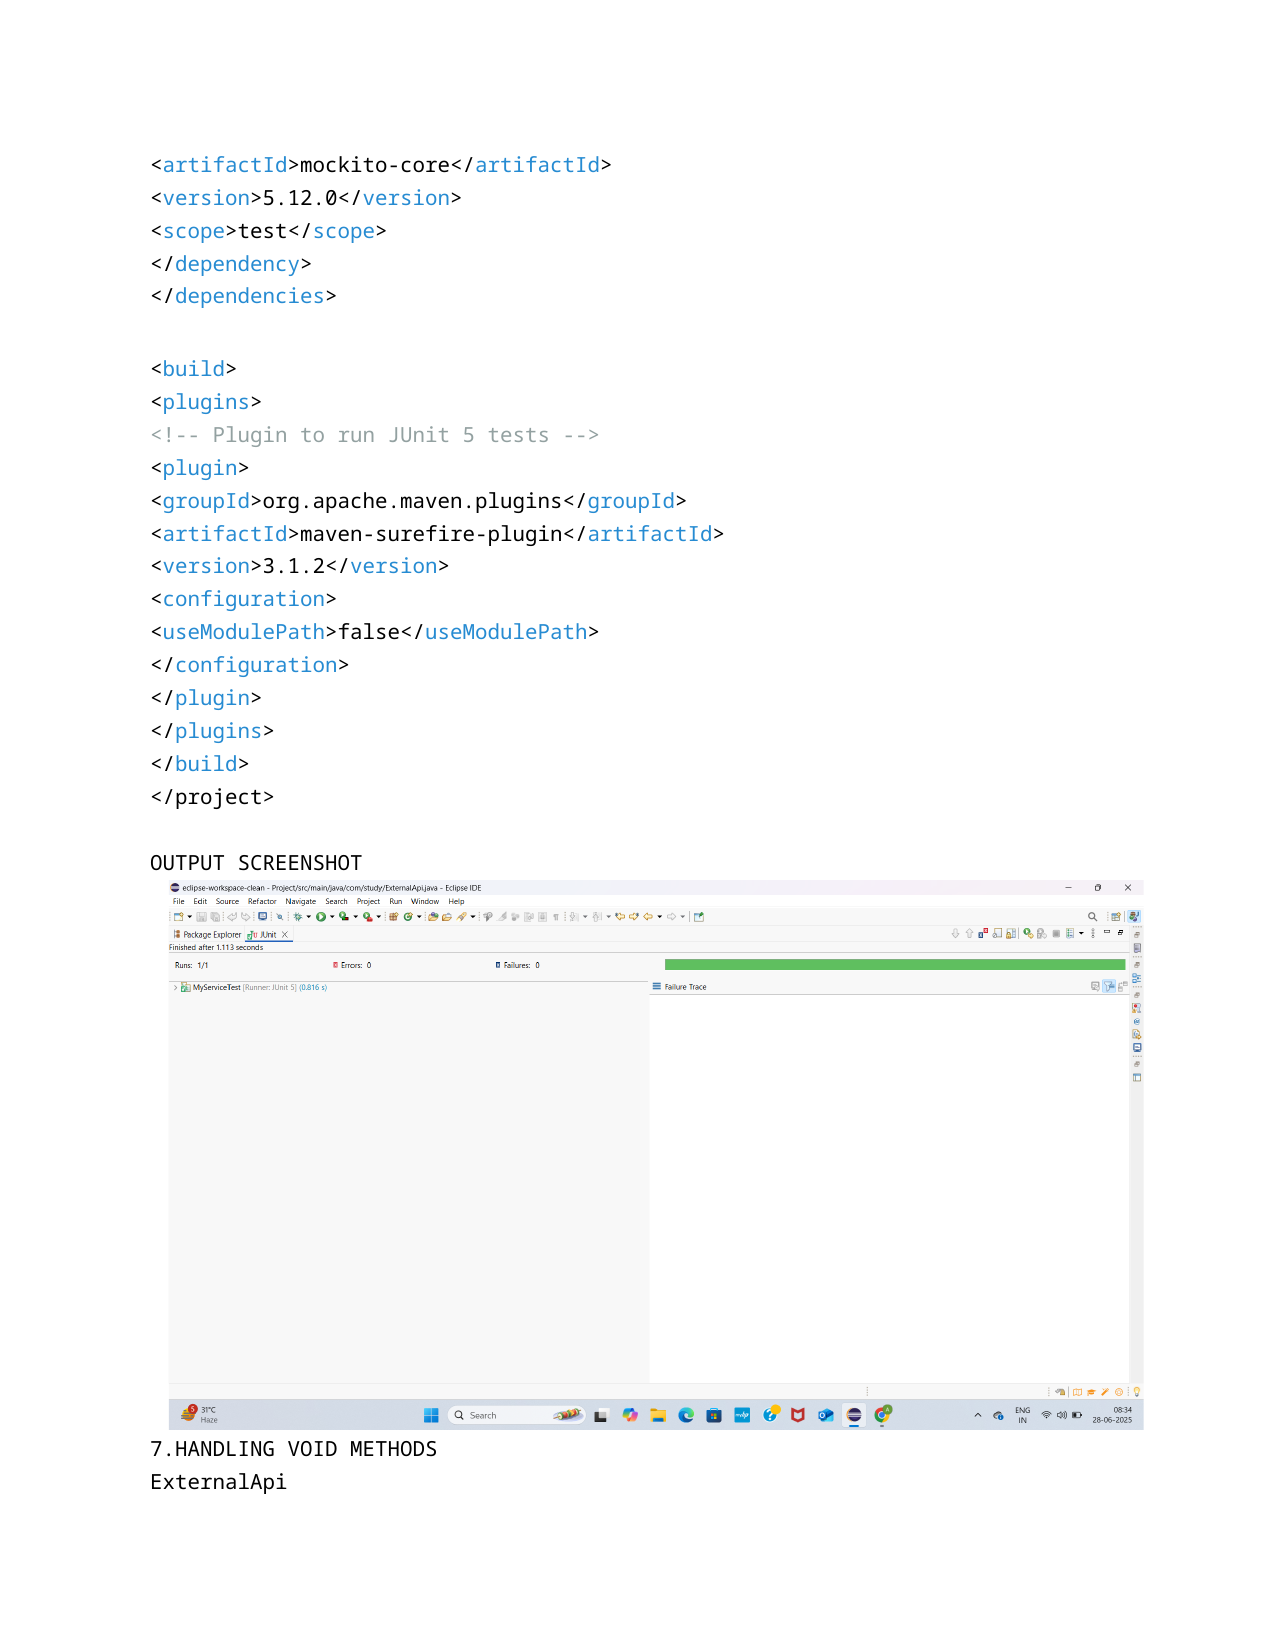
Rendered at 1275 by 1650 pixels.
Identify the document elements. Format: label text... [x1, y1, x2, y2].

text <configuration> [150, 584, 1125, 613]
text <artifactId>mockito-core</artifactId> [150, 150, 1125, 178]
text 7.HANDLING VOID METHODS [150, 1434, 1125, 1463]
text </dependencies> [150, 282, 1125, 310]
text <plugin> [150, 453, 1125, 481]
text <useModulePath>false</useModulePath> [150, 617, 1125, 646]
text <scope>test</scope> [150, 216, 1125, 244]
text <!-- Plugin to run JUnit 5 tests --> [150, 420, 1125, 448]
text </plugins> [150, 716, 1125, 744]
text <plugins> [150, 387, 1125, 415]
text ExternalApi [150, 1467, 1125, 1496]
text </build> [150, 749, 1125, 777]
text </plugin> [150, 683, 1125, 712]
text </project> [150, 782, 1125, 810]
text <groupId>org.apache.maven.plugins</groupId> [150, 486, 1125, 514]
text <version>3.1.2</version> [150, 552, 1125, 580]
text OUTPUT SCREENSHOT [150, 848, 1125, 876]
text </configuration> [150, 650, 1125, 679]
text </dependency> [150, 249, 1125, 277]
text <build> [150, 354, 1125, 382]
text <version>5.12.0</version> [150, 183, 1125, 211]
text <artifactId>maven-surefire-plugin</artifactId> [150, 519, 1125, 547]
